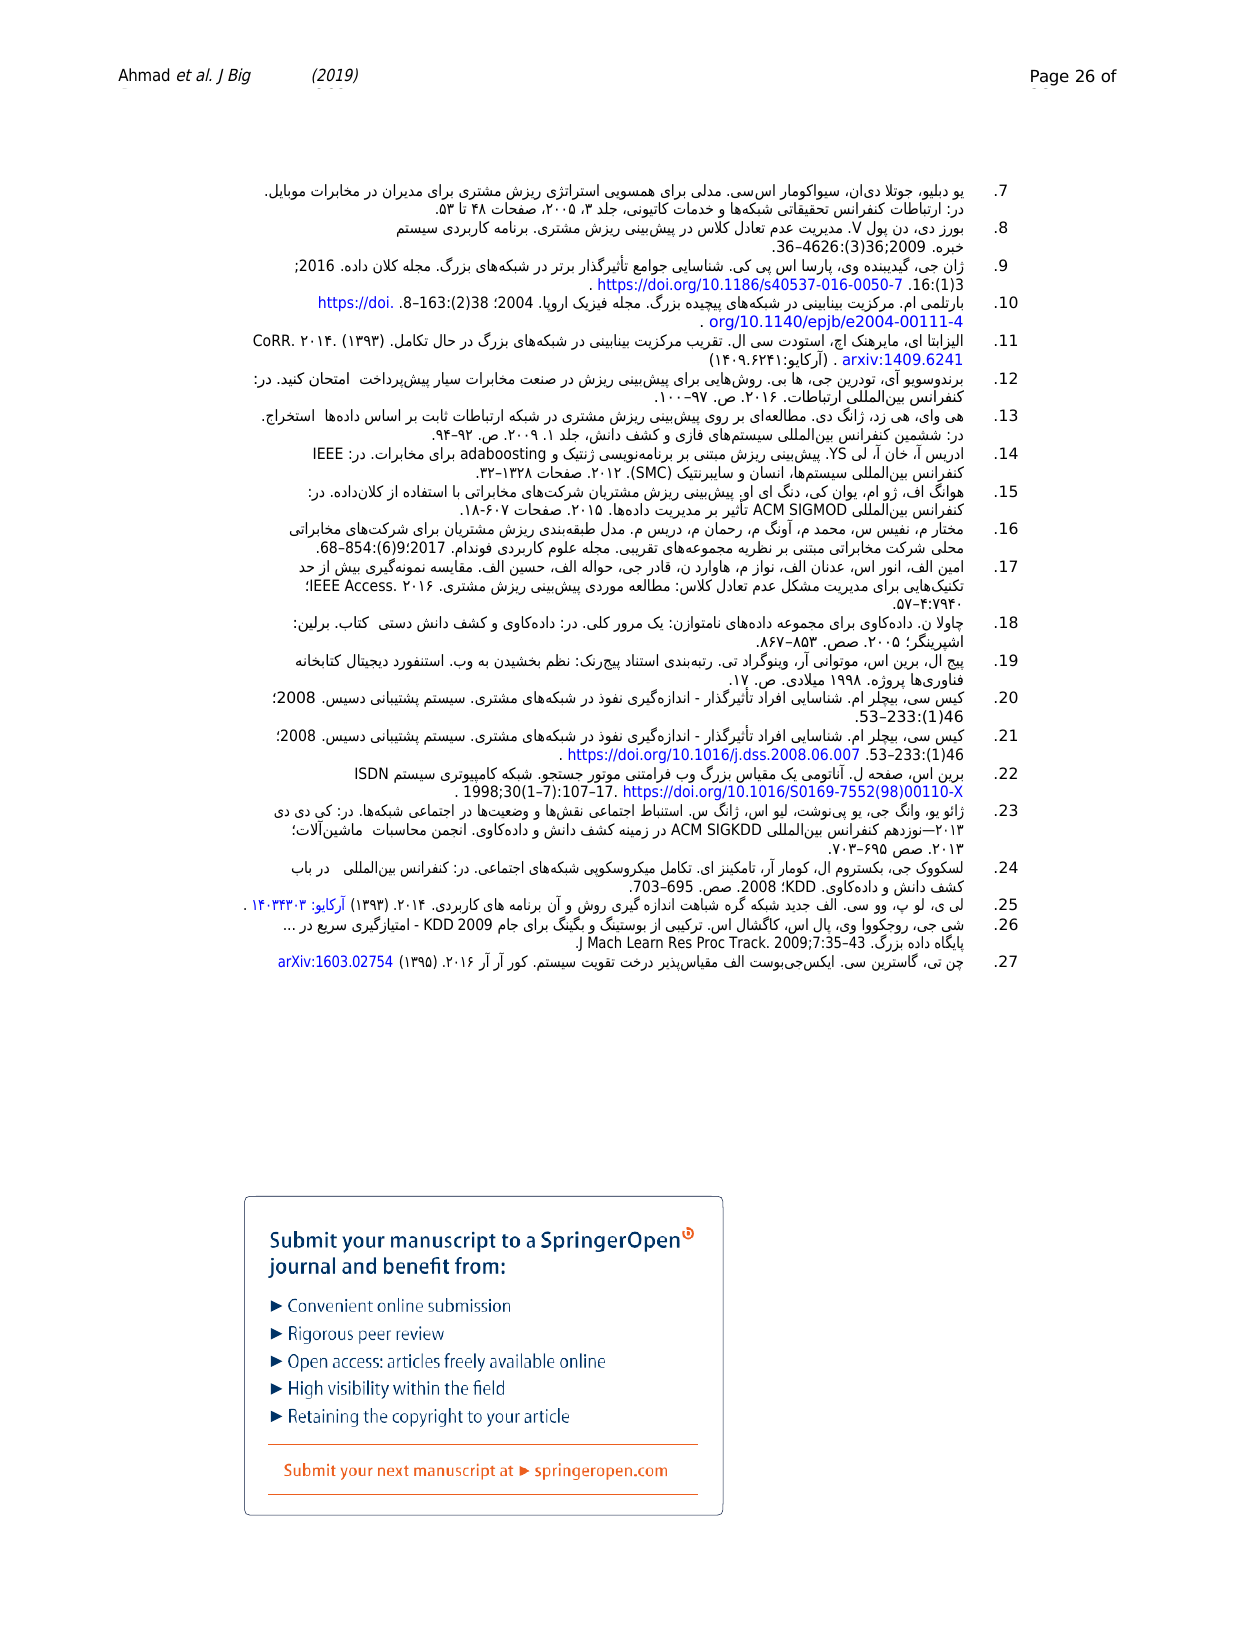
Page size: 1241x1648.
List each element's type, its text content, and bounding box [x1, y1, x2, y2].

picture [289, 1326, 444, 1344]
list برین اس، صفحه ل. آناتومی یک مقیاس بزرگ وب فرامتنی موتور جستجو. شبکه کامپیوتری سیستم ISDN 1998;30(1–7):107–17. https://doi.org/10.1016/S0169-7552(98)00110-X . [312, 765, 993, 802]
list لسکووک جی، بکستروم ال، کومار آر، تامکینز ای. تکامل میکروسکوپی شبکه‌های اجتماعی. در: کنفرانس بین‌المللی در باب کشف دانش و داده‌کاوی. KDD؛ 2008. صص. 695–703. [253, 859, 993, 896]
list ژان جی، گیدیبنده وی، پارسا اس پی کی. شناسایی جوامع تأثیرگذار برتر در شبکه‌های بزرگ. مجله کلان داده. 2016;3(1):16. https://doi.org/10.1186/s40537-016-0050-7 . [283, 257, 993, 294]
list بورز دی، دن پول V. مدیریت عدم تعادل کلاس در پیش‌بینی ریزش مشتری. برنامه کاربردی سیستم خبره. 2009;36(3):4626–36. [365, 219, 993, 256]
picture [284, 1463, 530, 1480]
list چن تی، گاسترین سی. ایکس‌جی‌بوست الف مقیاس‌پذیر درخت تقویت سیستم. کور آر آر ۲۰۱۶. (۱۳۹۵) arXiv:1603.02754 [103, 953, 993, 971]
list ادریس آ، خان آ، لی YS. پیش‌بینی ریزش مبتنی بر برنامه‌نویسی ژنتیک و adaboosting برای مخابرات. در: IEEE کنفرانس بین‌المللی سیستم‌ها، انسان و سایبرنتیک (SMC). ۲۰۱۲. صفحات ۱۳۲۸–۳۲. [278, 445, 993, 482]
list یو دبلیو، جوتلا دی‌ان، سیواکومار اس‌سی. مدلی برای همسویی استراتژی ریزش مشتری برای مدیران در مخابرات موبایل. در: ارتباطات کنفرانس تحقیقاتی شبکه‌ها و خدمات کاتیونی، جلد ۳، ۲۰۰۵، صفحات ۴۸ تا ۵۳. [246, 181, 993, 218]
list کیس سی، بیچلر ام. شناسایی افراد تأثیرگذار - اندازه‌گیری نفوذ در شبکه‌های مشتری. سیستم پشتیبانی دسیس. 2008؛ 46(1):233–53. https://doi.org/10.1016/j.dss.2008.06.007 . [258, 727, 993, 764]
list بارتلمی ام. مرکزیت بینابینی در شبکه‌های پیچیده بزرگ. مجله فیزیک اروپا. 2004؛ 38(2):163–8. https://doi. org/10.1140/epjb/e2004-00111-4 . [270, 294, 993, 331]
picture [535, 1463, 667, 1480]
list مختار م، نفیس س، محمد م، آونگ م، رحمان م، دریس م. مدل طبقه‌بندی ریزش مشتریان برای شرکت‌های مخابراتی محلی شرکت مخابراتی مبتنی بر نظریه مجموعه‌های تقریبی. مجله علوم کاربردی فوندام. 2017؛9(6):854–68. [265, 520, 993, 557]
list شی جی، روجکووا وی، پال اس، کاگشال اس. ترکیبی از بوستینگ و بگینگ برای جام KDD 2009 - امتیازگیری سریع در ... پایگاه داده بزرگ. J Mach Learn Res Proc Track. 2009;7:35–43. [266, 915, 993, 952]
list امین الف، انور اس، عدنان الف، نواز م، هاوارد ن، قادر جی، حواله الف، حسین الف. مقایسه نمونه‌گیری بیش از حد تکنیک‌هایی برای مدیریت مشکل عدم تعادل کلاس: مطالعه موردی پیش‌بینی ریزش مشتری. IEEE Access. ۲۰۱۶؛ ۴:۷۹۴۰–۵۷. [293, 558, 993, 613]
list هی وای، هی زد، ژانگ دی. مطالعه‌ای بر روی پیش‌بینی ریزش مشتری در شبکه ارتباطات ثابت بر اساس داده‌ها استخراج. در: ششمین کنفرانس بین‌المللی سیستم‌های فازی و کشف دانش، جلد ۱. ۲۰۰۹. ص. ۹۲–۹۴. [260, 407, 993, 444]
list ژائو یو، وانگ جی، یو پی‌نوشت، لیو اس، ژانگ س. استنباط اجتماعی نقش‌ها و وضعیت‌ها در اجتماعی شبکه‌ها. در: کی دی دی ۲۰۱۳—نوزدهم کنفرانس بین‌المللی ACM SIGKDD در زمینه کشف دانش و داده‌کاوی. انجمن محاسبات ماشین‌آلات؛ ۲۰۱۳. صص ۶۹۵–۷۰۳. [255, 802, 993, 858]
list لی ی، لو پ، وو سی. الف جدید شبکه گره شباهت اندازه گیری روش و آن برنامه های کاربردی. ۲۰۱۴. (۱۳۹۳) آرکایو: ۱۴۰۳۴۳۰۳ . [103, 896, 993, 914]
list الیزابتا ای، مایرهنک اچ، استودت سی ال. تقریب مرکزیت بینابینی در شبکه‌های بزرگ در حال تکامل. CoRR. ۲۰۱۴. (۱۳۹۳) arxiv:1409.6241 . (آرکایو:۱۴۰۹.۶۲۴۱) [249, 332, 993, 369]
list پیج ال، برین اس، موتوانی آر، وینوگراد تی. رتبه‌بندی استناد پیج‌رنک: نظم بخشیدن به وب. استنفورد دیجیتال کتابخانه فناوری‌ها پروژه. ۱۹۹۸ میلادی. ص. ۱۷. [246, 652, 993, 689]
list چاولا ن. داده‌کاوی برای مجموعه داده‌های نامتوازن: یک مرور کلی. در: داده‌کاوی و کشف دانش دستی کتاب. برلین: اشپرینگر؛ ۲۰۰۵. صص. ۸۵۳–۸۶۷. [259, 614, 993, 651]
picture [288, 1298, 510, 1312]
list هوانگ اف، ژو ام، یوان کی، دنگ ای او. پیش‌بینی ریزش مشتریان شرکت‌های مخابراتی با استفاده از کلان‌داده. در: کنفرانس بین‌المللی ACM SIGMOD تأثیر بر مدیریت داده‌ها. ۲۰۱۵. صفحات ۶۰۷-۱۸. [260, 482, 993, 519]
picture [289, 1408, 569, 1427]
picture [541, 1227, 694, 1252]
picture [289, 1380, 504, 1399]
list برندوسویو آی، تودرین جی، ها بی. روش‌هایی برای پیش‌بینی ریزش در صنعت مخابرات سیار پیش‌پرداخت امتحان کنید. در: کنفرانس بین‌المللی ارتباطات. ۲۰۱۶. ص. ۹۷–۱۰۰. [249, 369, 993, 407]
list کیس سی، بیچلر ام. شناسایی افراد تأثیرگذار - اندازه‌گیری نفوذ در شبکه‌های مشتری. سیستم پشتیبانی دسیس. 2008؛ 46(1):233–53. [258, 689, 993, 726]
picture [268, 1231, 535, 1278]
picture [288, 1353, 605, 1372]
